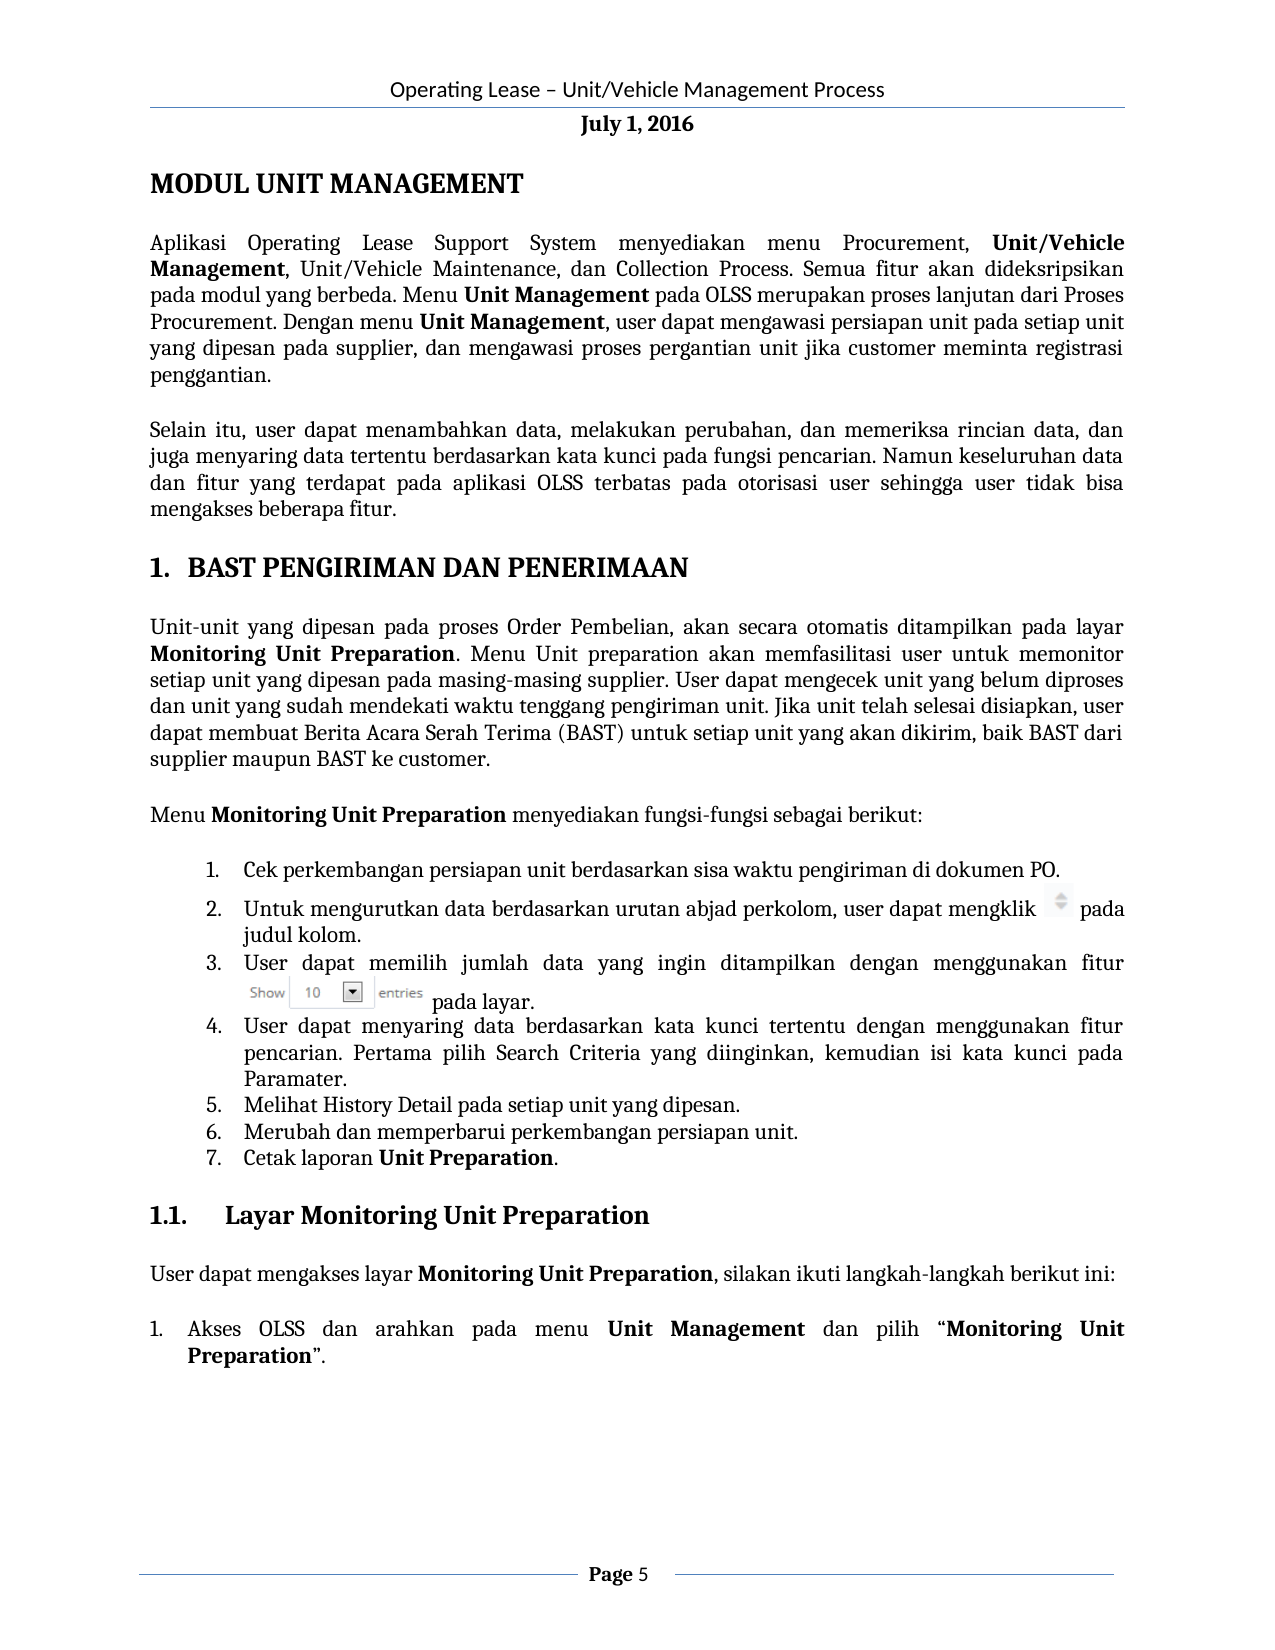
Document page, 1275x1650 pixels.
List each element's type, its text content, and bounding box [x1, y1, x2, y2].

text Unit-unit yang dipesan pada proses Order Pembelian, akan secara otomatis ditampilkan pada layar Monitoring Unit Preparation. Menu Unit preparation akan memfasilitasi user untuk memonitor setiap unit yang dipesan pada masing-masing supplier. User dapat mengecek unit yang belum diproses dan unit yang sudah mendekati waktu tenggang pengiriman unit. Jika unit telah selesai disiapkan, user dapat membuat Berita Acara Serah Terima (BAST) untuk setiap unit yang akan dikirim, baik BAST dari supplier maupun BAST ke customer. [150, 614, 1125, 772]
picture [243, 976, 427, 1009]
subtitle BAST PENGIRIMAN DAN PENERIMAAN [150, 551, 1125, 585]
list User dapat memilih jumlah data yang ingin ditampilkan dengan menggunakan fitur pada layar. [206, 948, 1125, 1013]
text User dapat mengakses layar Monitoring Unit Preparation, silakan ikuti langkah-langkah berikut ini: [150, 1261, 1125, 1287]
list User dapat menyaring data berdasarkan kata kunci tertentu dengan menggunakan fitur pencarian. Pertama pilih Search Criteria yang diinginkan, kemudian isi kata kunci pada Paramater. [206, 1013, 1125, 1092]
list Cek perkembangan persiapan unit berdasarkan sisa waktu pengiriman di dokumen PO. [206, 857, 1125, 883]
list Melihat History Detail pada setiap unit yang dipesan. [206, 1092, 1125, 1118]
text Menu Monitoring Unit Preparation menyediakan fungsi-fungsi sebagai berikut: [150, 801, 1125, 828]
list Cetak laporan Unit Preparation. [206, 1145, 1125, 1171]
text Selain itu, user dapat menambahkan data, melakukan perubahan, dan memeriksa rincian data, dan juga menyaring data tertentu berdasarkan kata kunci pada fungsi pencarian. Namun keseluruhan data dan fitur yang terdapat pada aplikasi OLSS terbatas pada otorisasi user sehingga user tidak bisa mengakses beberapa fitur. [150, 417, 1125, 522]
list Merubah dan memperbarui perkembangan persiapan unit. [206, 1118, 1125, 1145]
subtitle Layar Monitoring Unit Preparation [150, 1200, 1125, 1232]
picture [1044, 883, 1074, 917]
list Untuk mengurutkan data berdasarkan urutan abjad perkolom, user dapat mengklik pada judul kolom. [206, 883, 1125, 948]
subtitle MODUL UNIT MANAGEMENT [150, 167, 1125, 200]
text Aplikasi Operating Lease Support System menyediakan menu Procurement, Unit/Vehicle Management, Unit/Vehicle Maintenance, dan Collection Process. Semua fitur akan dideksripsikan pada modul yang berbeda. Menu Unit Management pada OLSS merupakan proses lanjutan dari Proses Procurement. Dengan menu Unit Management, user dapat mengawasi persiapan unit pada setiap unit yang dipesan pada supplier, dan mengawasi proses pergantian unit jika customer meminta registrasi penggantian. [150, 229, 1125, 388]
list Akses OLSS dan arahkan pada menu Unit Management dan pilih “Monitoring Unit Preparation”. [150, 1316, 1125, 1369]
